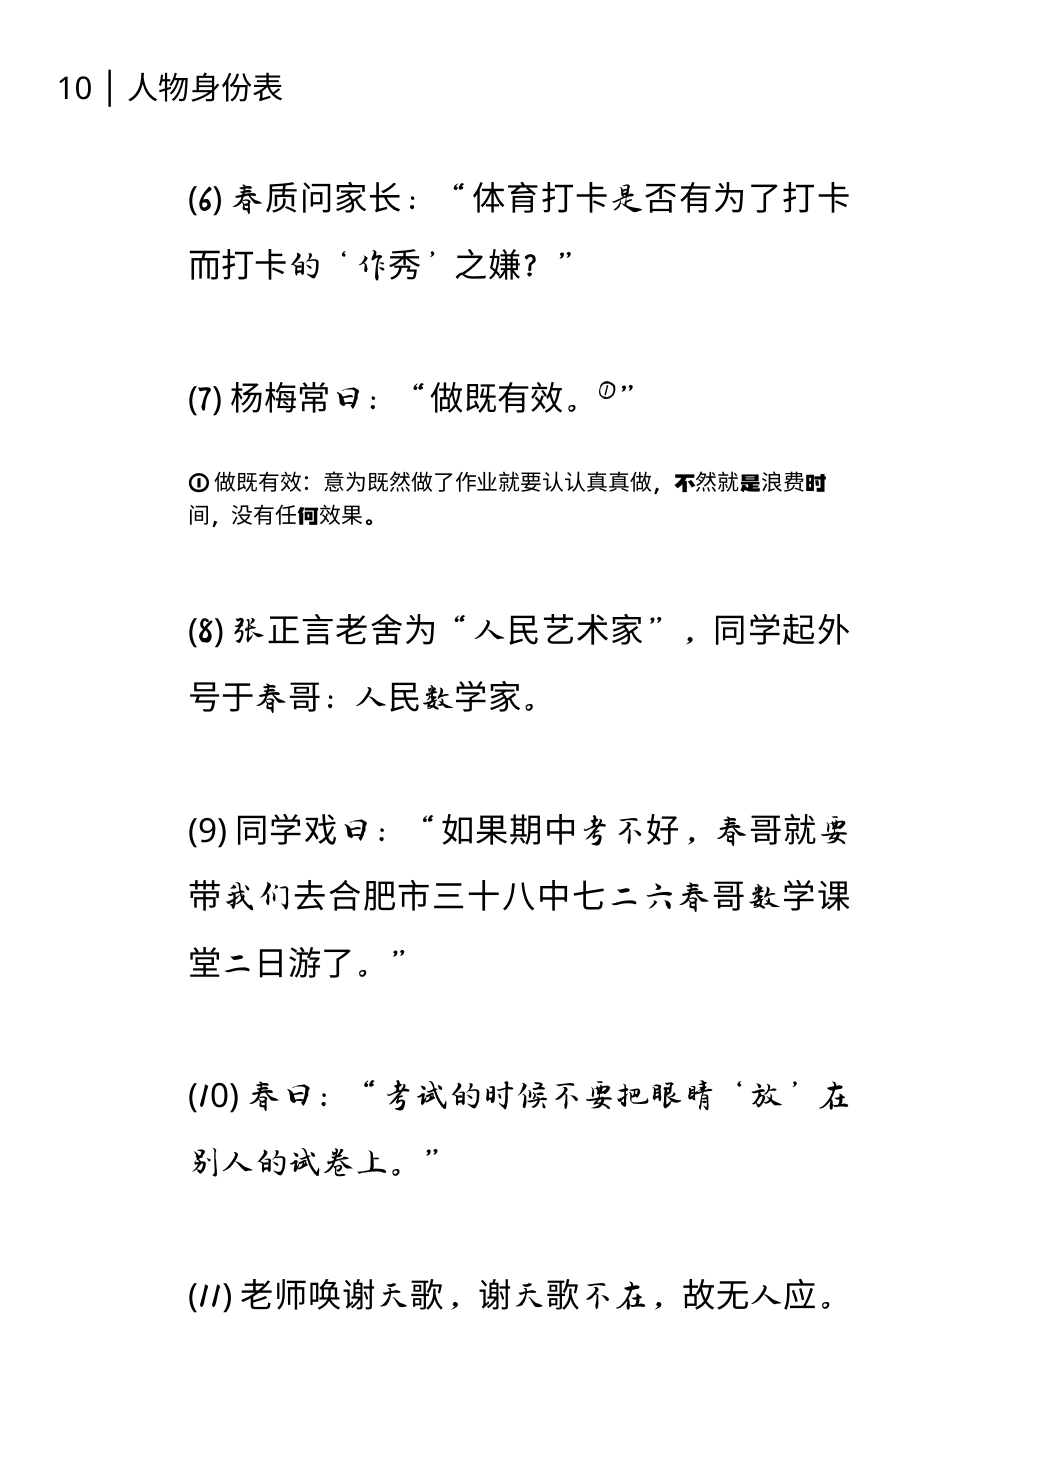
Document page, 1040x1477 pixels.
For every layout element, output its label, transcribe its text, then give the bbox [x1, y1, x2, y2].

list 春质问家长：“体育打卡是否有为了打卡而打卡的‘作秀’之嫌？” [188, 166, 852, 299]
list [188, 1263, 852, 1329]
list 张正言老舍为“人民艺术家”，同学起外号于春哥：人民数学家。 [188, 598, 852, 731]
list 同学戏曰：“如果期中考不好，春哥就要带我们去合肥市三十八中七二六春哥数学课堂二日游了。” [188, 798, 852, 997]
text ①做既有效：意为既然做了作业就要认认真真做，不然就是浪费时间，没有任何效果。 [188, 466, 852, 532]
list 杨梅常曰：“做既有效。①” [188, 366, 852, 432]
list 春曰：“考试的时候不要把眼睛‘放’在别人的试卷上。” [188, 1064, 852, 1197]
